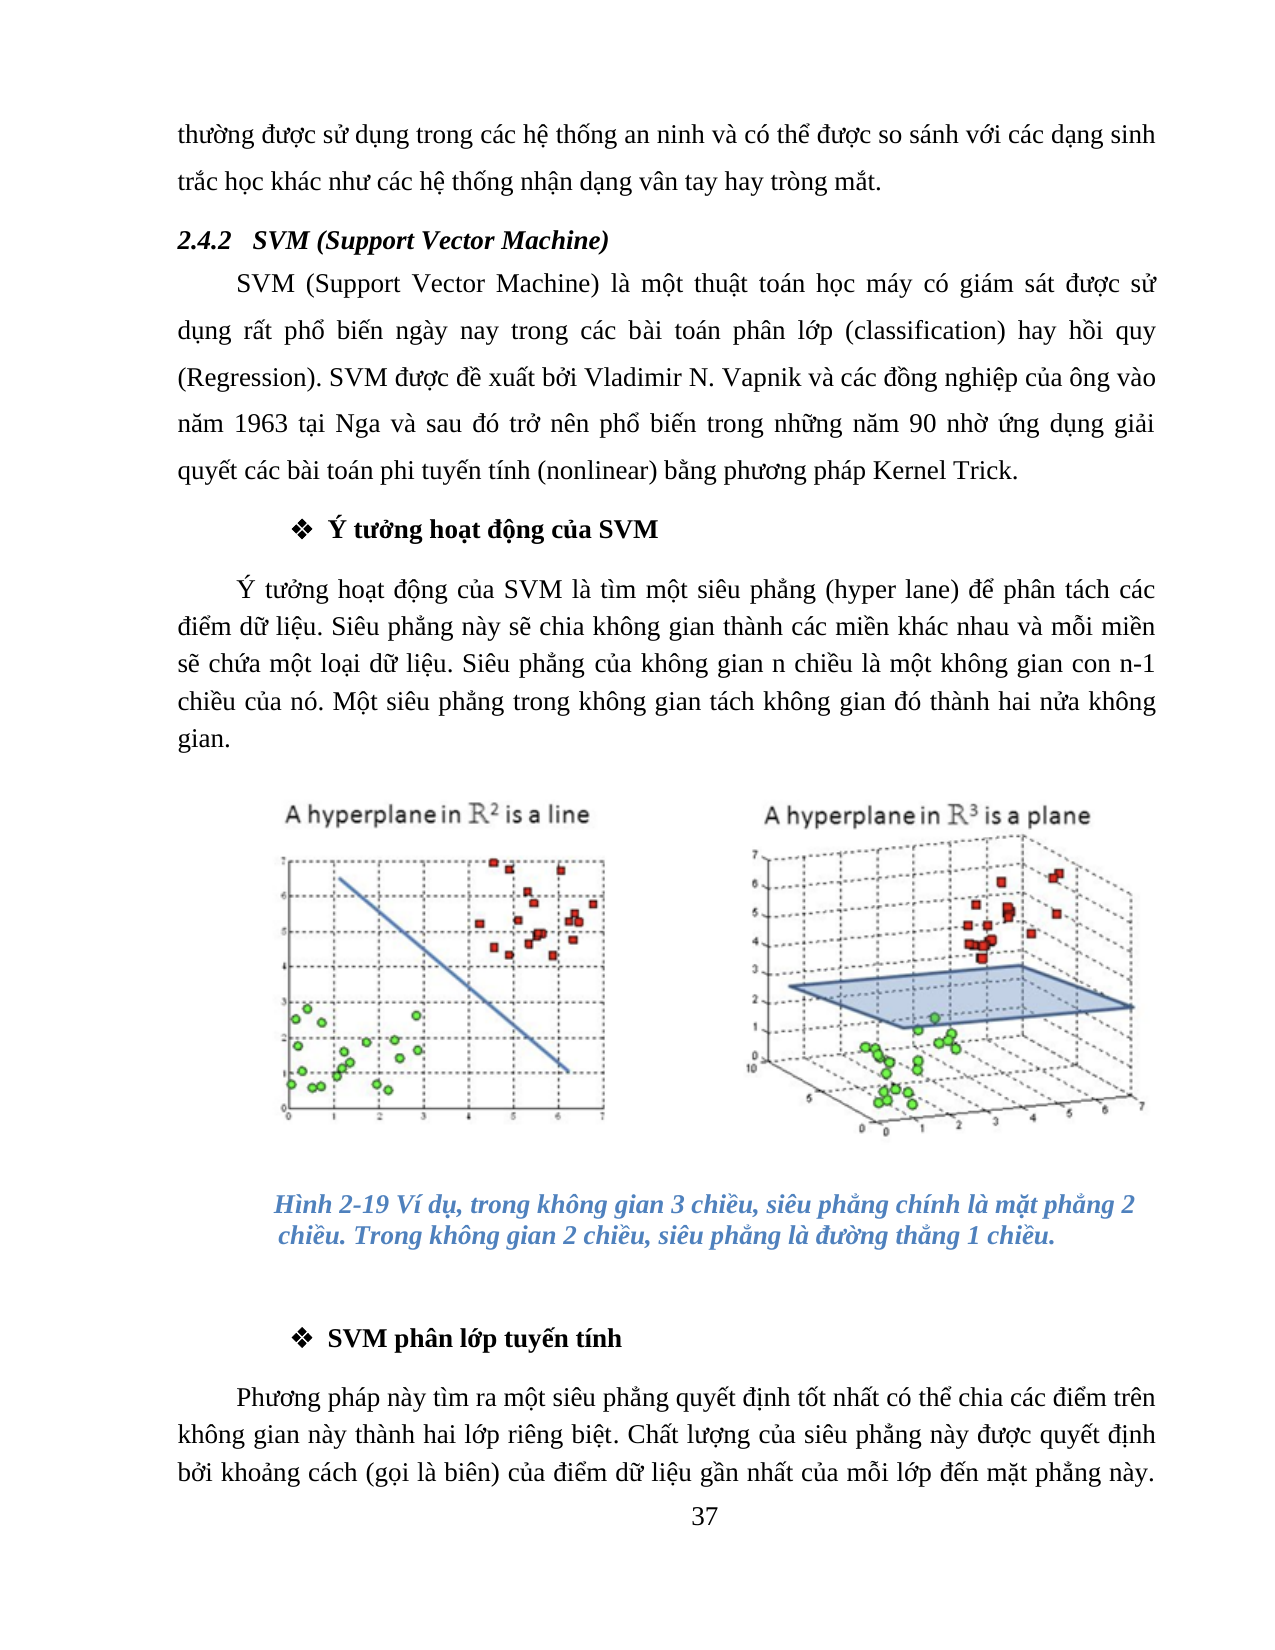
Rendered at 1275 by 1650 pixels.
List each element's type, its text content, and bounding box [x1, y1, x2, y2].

text SVM (Support Vector Machine) là một thuật toán học máy có giám sát được sử dụng rất phổ biến ngày nay trong các bài toán phân lớp (classification) hay hồi quy (Regression). SVM được đề xuất bởi Vladimir N. Vapnik và các đồng nghiệp của ông vào năm 1963 tại Nga và sau đó trở nên phổ biến trong những năm 90 nhờ ứng dụng giải quyết các bài toán phi tuyến tính (nonlinear) bằng phương pháp Kernel Trick. [177, 268, 1157, 485]
subtitle SVM (Support Vector Machine) [177, 224, 1157, 255]
text Ý tưởng hoạt động của SVM là tìm một siêu phẳng (hyper lane) để phân tách các điểm dữ liệu. Siêu phẳng này sẽ chia không gian thành các miền khác nhau và mỗi miền sẽ chứa một loại dữ liệu. Siêu phẳng của không gian n chiều là một không gian con n-1 chiều của nó. Một siêu phẳng trong không gian tách không gian đó thành hai nửa không gian. [177, 573, 1157, 753]
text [177, 118, 1157, 196]
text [177, 1381, 1157, 1487]
list SVM phân lớp tuyến tính [290, 1322, 1157, 1353]
text Hình 2-19 Ví dụ, trong không gian 3 chiều, siêu phẳng chính là mặt phẳng 2 chiều. Trong không gian 2 chiều, siêu phẳng là đường thẳng 1 chiều. [177, 1188, 1157, 1250]
picture [252, 771, 1193, 1170]
list Ý tưởng hoạt động của SVM [290, 513, 1157, 545]
